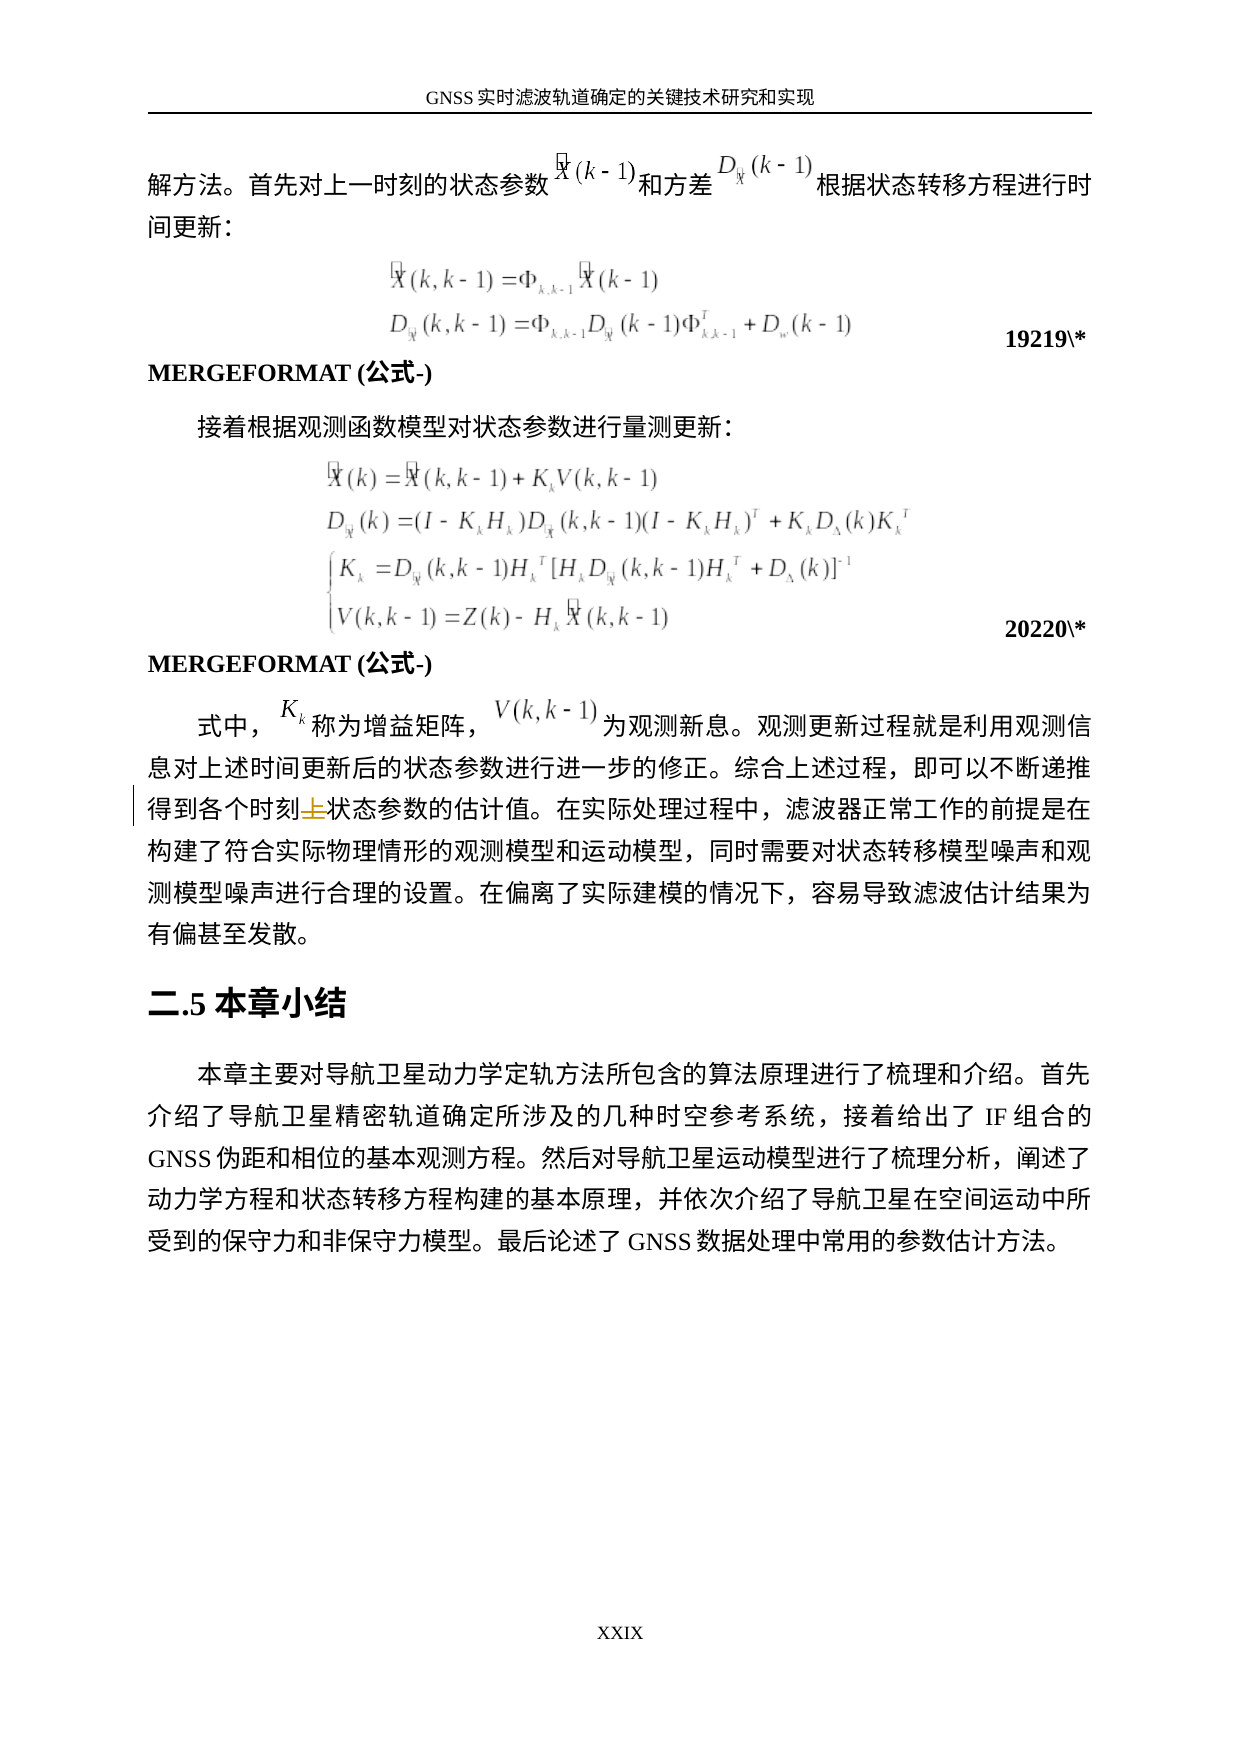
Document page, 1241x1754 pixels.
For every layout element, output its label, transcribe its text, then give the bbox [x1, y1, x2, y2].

text 本章主要对导航卫星动力学定轨方法所包含的算法原理进行了梳理和介绍。首先介绍了导航卫星精密轨道确定所涉及的几种时空参考系统，接着给出了IF组合的GNSS伪距和相位的基本观测方程。然后对导航卫星运动模型进行了梳理分析，阐述了动力学方程和状态转移方程构建的基本原理，并依次介绍了导航卫星在空间运动中所受到的保守力和非保守力模型。最后论述了GNSS数据处理中常用的参数估计方法。 [148, 1049, 1092, 1258]
text 接着根据观测函数模型对状态参数进行量测更新： [148, 402, 1092, 443]
subtitle 本章小结 [148, 976, 1092, 1024]
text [148, 148, 1092, 243]
text 式中，称为增益矩阵，为观测新息。观测更新过程就是利用观测信息对上述时间更新后的状态参数进行进一步的修正。综合上述过程，即可以不断递推得到各个时刻状态参数的估计值。在实际处理过程中，滤波器正常工作的前提是在构建了符合实际物理情形的观测模型和运动模型，同时需要对状态转移模型噪声和观测模型噪声进行合理的设置。在偏离了实际建模的情况下，容易导致滤波估计结果为有偏甚至发散。 [148, 692, 1092, 951]
